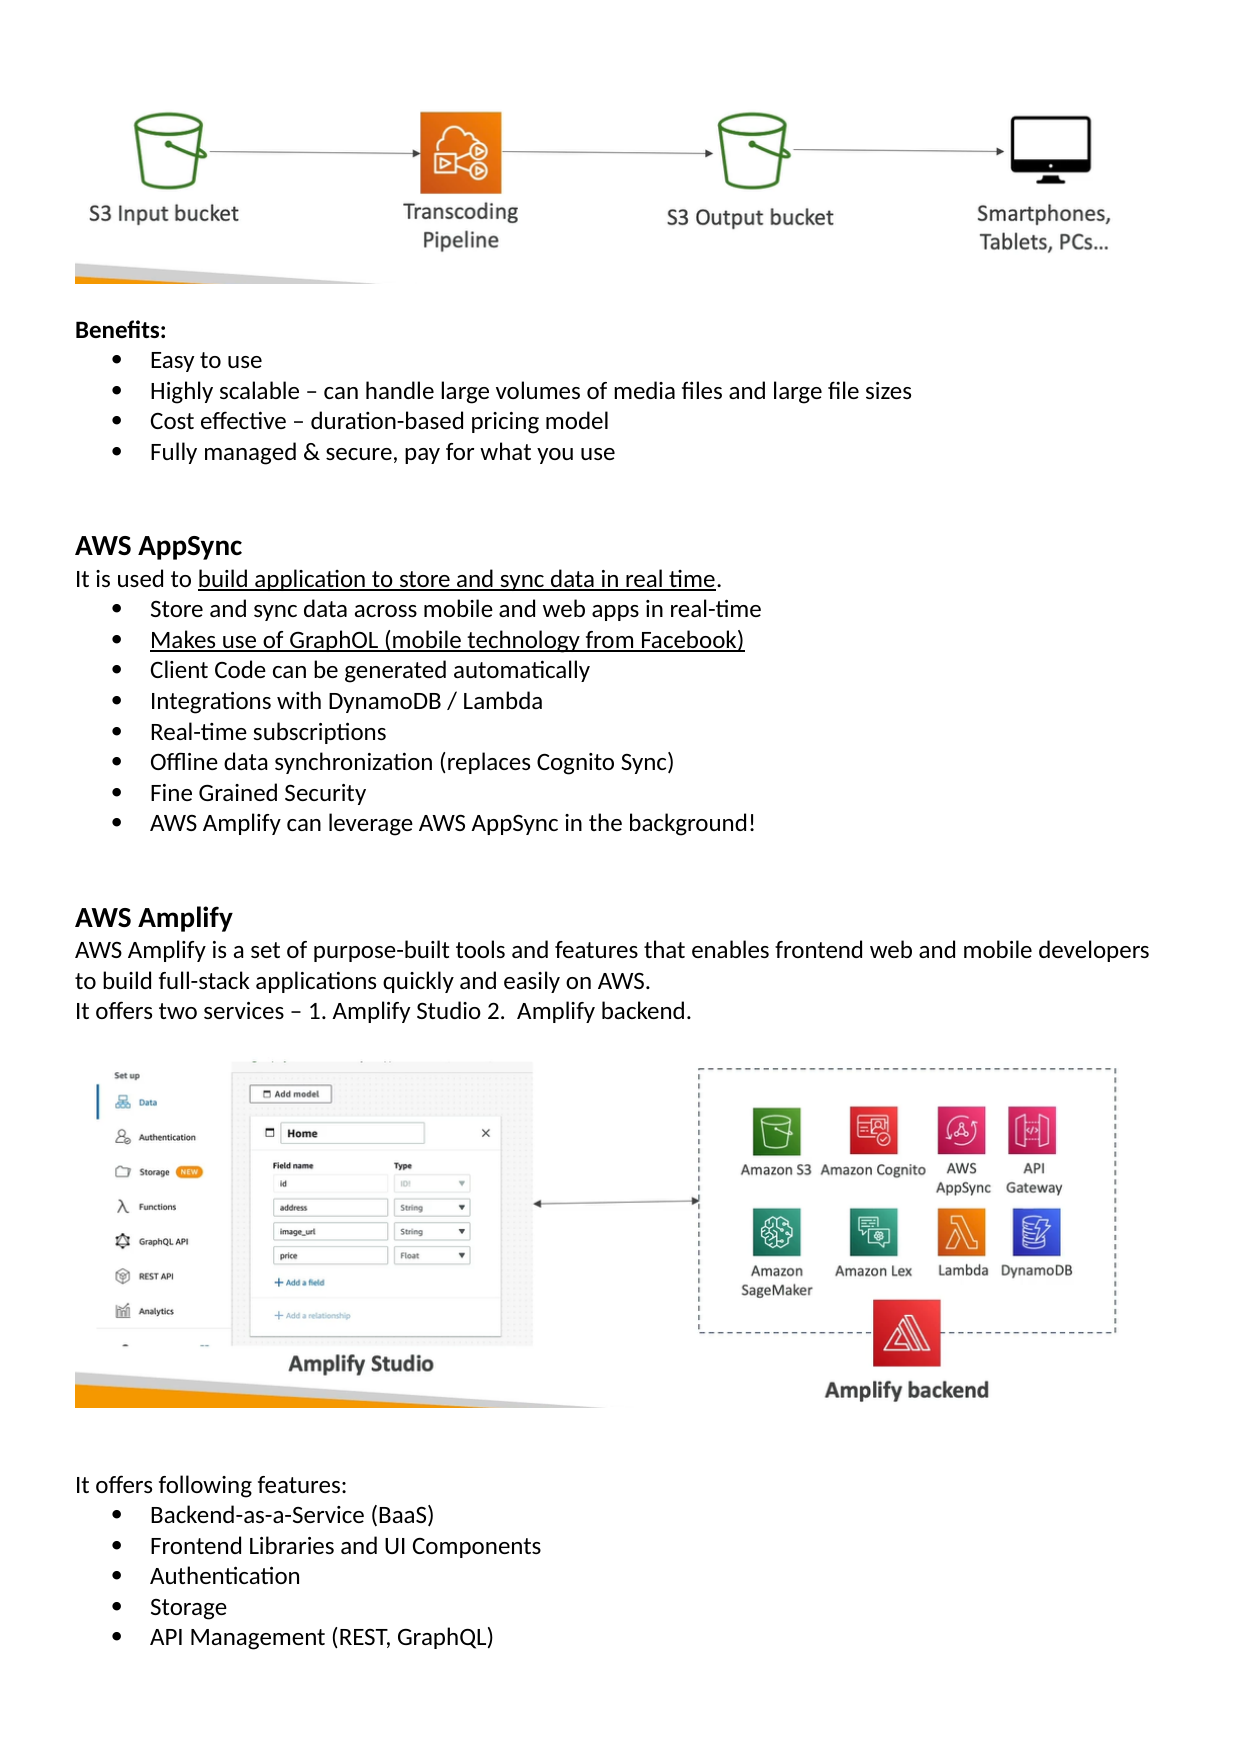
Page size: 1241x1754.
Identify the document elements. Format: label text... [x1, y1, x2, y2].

text AWS Amplify [75, 899, 1165, 934]
list Integrations with DynamoDB / Lambda [112, 685, 1165, 716]
list Frontend Libraries and UI Components [112, 1530, 1165, 1560]
list Real-time subscriptions [112, 716, 1165, 746]
text AWS Amplify is a set of purpose-built tools and features that enables frontend web and mobile developers to build full-stack applications quickly and easily on AWS. [75, 934, 1165, 995]
list Backend-as-a-Service (BaaS) [112, 1499, 1165, 1530]
list Highly scalable – can handle large volumes of media files and large file sizes [112, 375, 1165, 405]
list Store and sync data across mobile and web apps in real-time [112, 593, 1165, 624]
list AWS Amplify can leverage AWS AppSync in the background! [112, 807, 1165, 838]
list Cost effective – duration-based pricing model [112, 405, 1165, 436]
list Easy to use [112, 344, 1165, 375]
list Fully managed & secure, pay for what you use [112, 436, 1165, 466]
list API Management (REST, GraphQL) [112, 1621, 1165, 1652]
text It offers following features: [75, 1469, 1165, 1499]
text AWS AppSync [75, 527, 1165, 563]
list Client Code can be generated automatically [112, 654, 1165, 685]
text Benefits: [75, 314, 1165, 344]
text It offers two services – 1. Amplify Studio 2. Amplify backend. [75, 995, 1165, 1026]
list Authentication [112, 1560, 1165, 1591]
text It is used to build application to store and sync data in real time. [75, 563, 1165, 593]
list Offline data synchronization (replaces Cognito Sync) [112, 746, 1165, 777]
list Makes use of GraphOL (mobile technology from Facebook) [112, 624, 1165, 654]
list Storage [112, 1591, 1165, 1621]
picture [75, 75, 1166, 284]
picture [75, 1056, 1166, 1408]
list Fine Grained Security [112, 777, 1165, 807]
